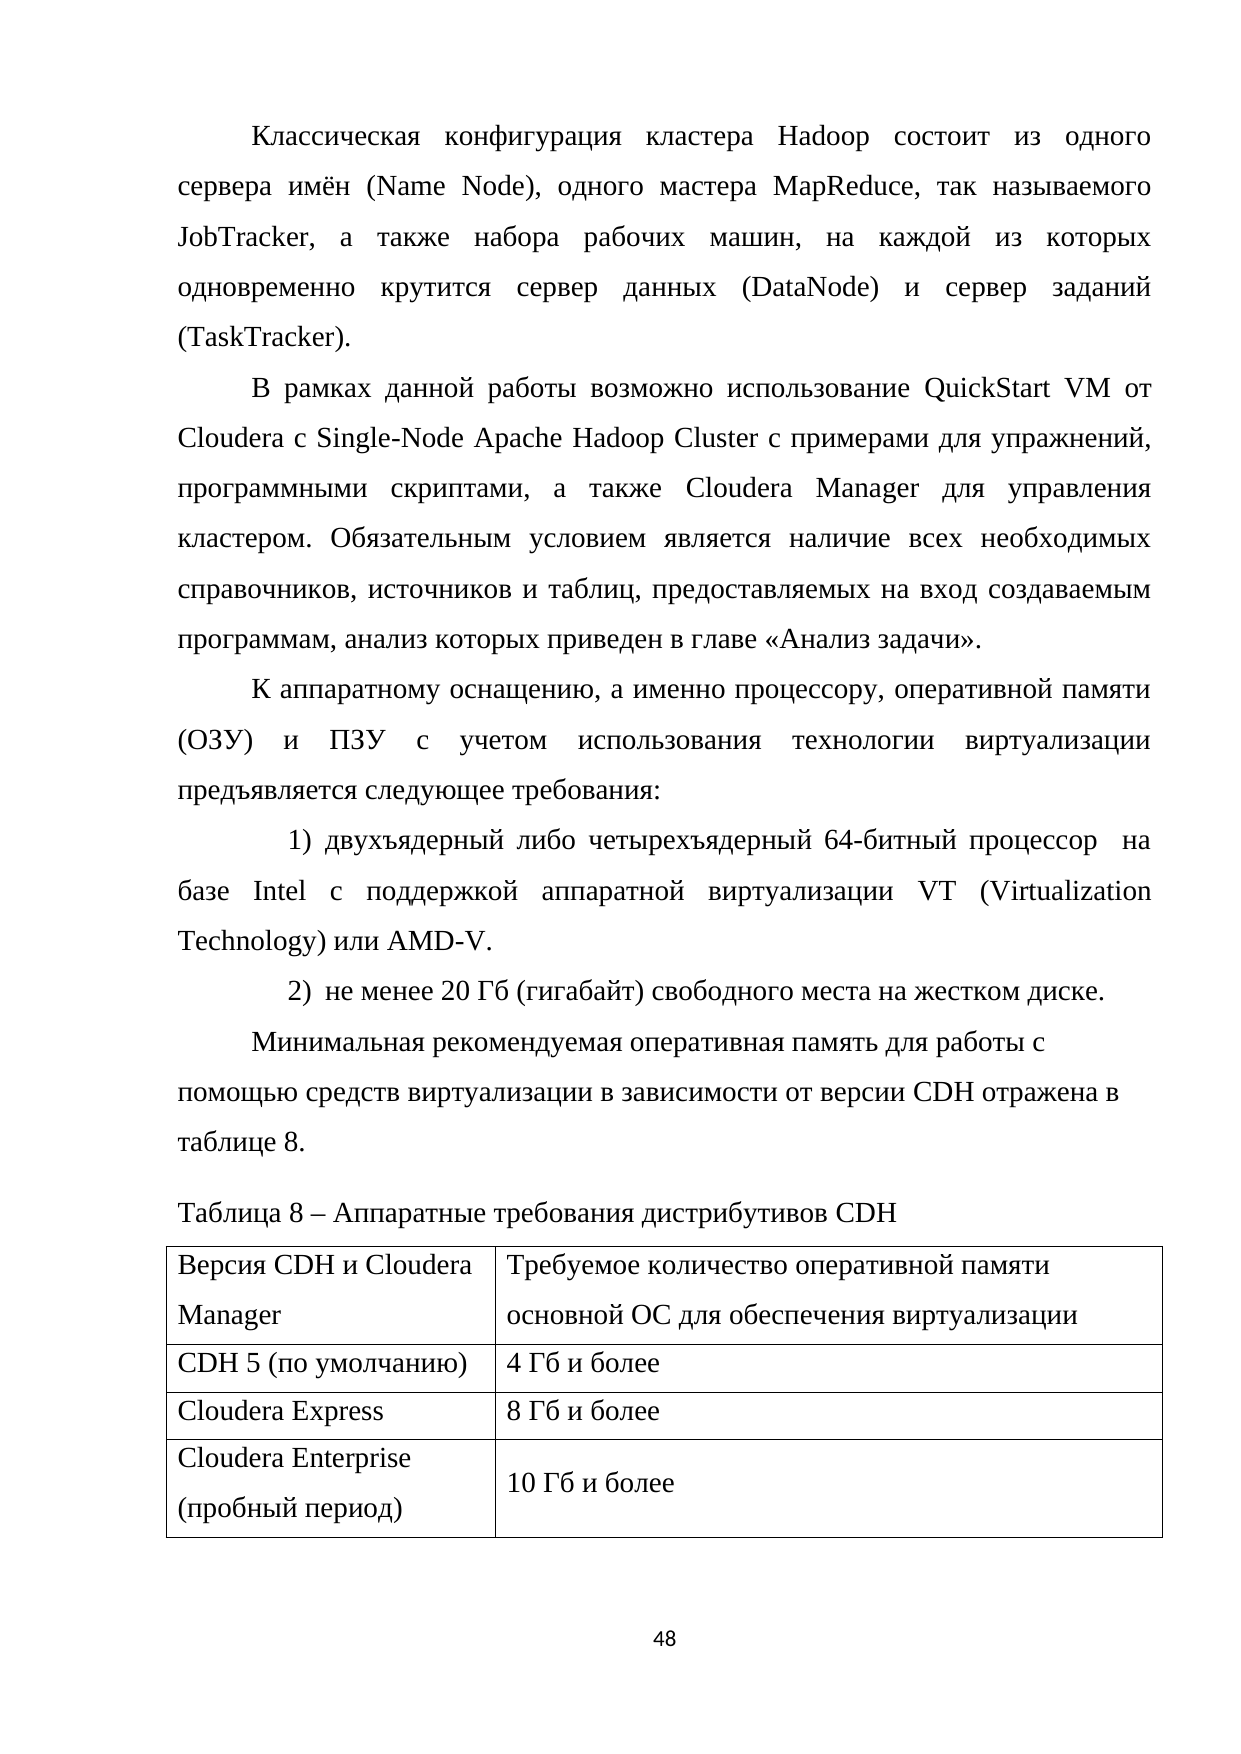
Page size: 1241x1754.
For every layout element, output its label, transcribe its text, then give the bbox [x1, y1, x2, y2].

table_cell Cloudera Express [167, 1393, 495, 1439]
list не менее 20 Гб (гигабайт) свободного места на жестком диске. [177, 973, 1152, 1007]
text В рамках данной работы возможно использование QuickStart VM от Cloudera с Single-Node Apache Hadoop Cluster с примерами для упражнений, программными скриптами, а также Cloudera Manager для управления кластером. Обязательным условием является наличие всех необходимых справочников, источников и таблиц, предоставляемых на вход создаваемым программам, анализ которых приведен в главе «Анализ задачи». [177, 370, 1152, 655]
table_cell Cloudera Enterprise (пробный период) [167, 1440, 495, 1537]
text Классическая конфигурация кластера Hadoop состоит из одного сервера имён (Name Node), одного мастера MapReduce, так называемого JobTracker, а также набора рабочих машин, на каждой из которых одновременно крутится сервер данных (DataNode) и сервер заданий (TaskTracker). [177, 118, 1152, 353]
table_header Требуемое количество оперативной памяти основной ОС для обеспечения виртуализации [496, 1247, 1162, 1344]
table_cell 10 Гб и более [496, 1440, 1162, 1537]
list Минимальная рекомендуемая оперативная память для работы с помощью средств виртуализации в зависимости от версии CDH отражена в таблице 8. [177, 1024, 1152, 1158]
text Таблица 8 – Аппаратные требования дистрибутивов CDH [177, 1196, 1152, 1229]
table_cell CDH 5 (по умолчанию) [167, 1345, 495, 1392]
text К аппаратному оснащению, а именно процессору, оперативной памяти (ОЗУ) и ПЗУ с учетом использования технологии виртуализации предъявляется следующее требования: [177, 672, 1152, 806]
table_cell 8 Гб и более [496, 1393, 1162, 1439]
table_header Версия CDH и Cloudera Manager [167, 1247, 495, 1344]
table_cell 4 Гб и более [496, 1345, 1162, 1392]
list двухъядерный либо четырехъядерный 64-битный процессор на базе Intel с поддержкой аппаратной виртуализации VT (Virtualization Technology) или AMD-V. [177, 822, 1152, 957]
